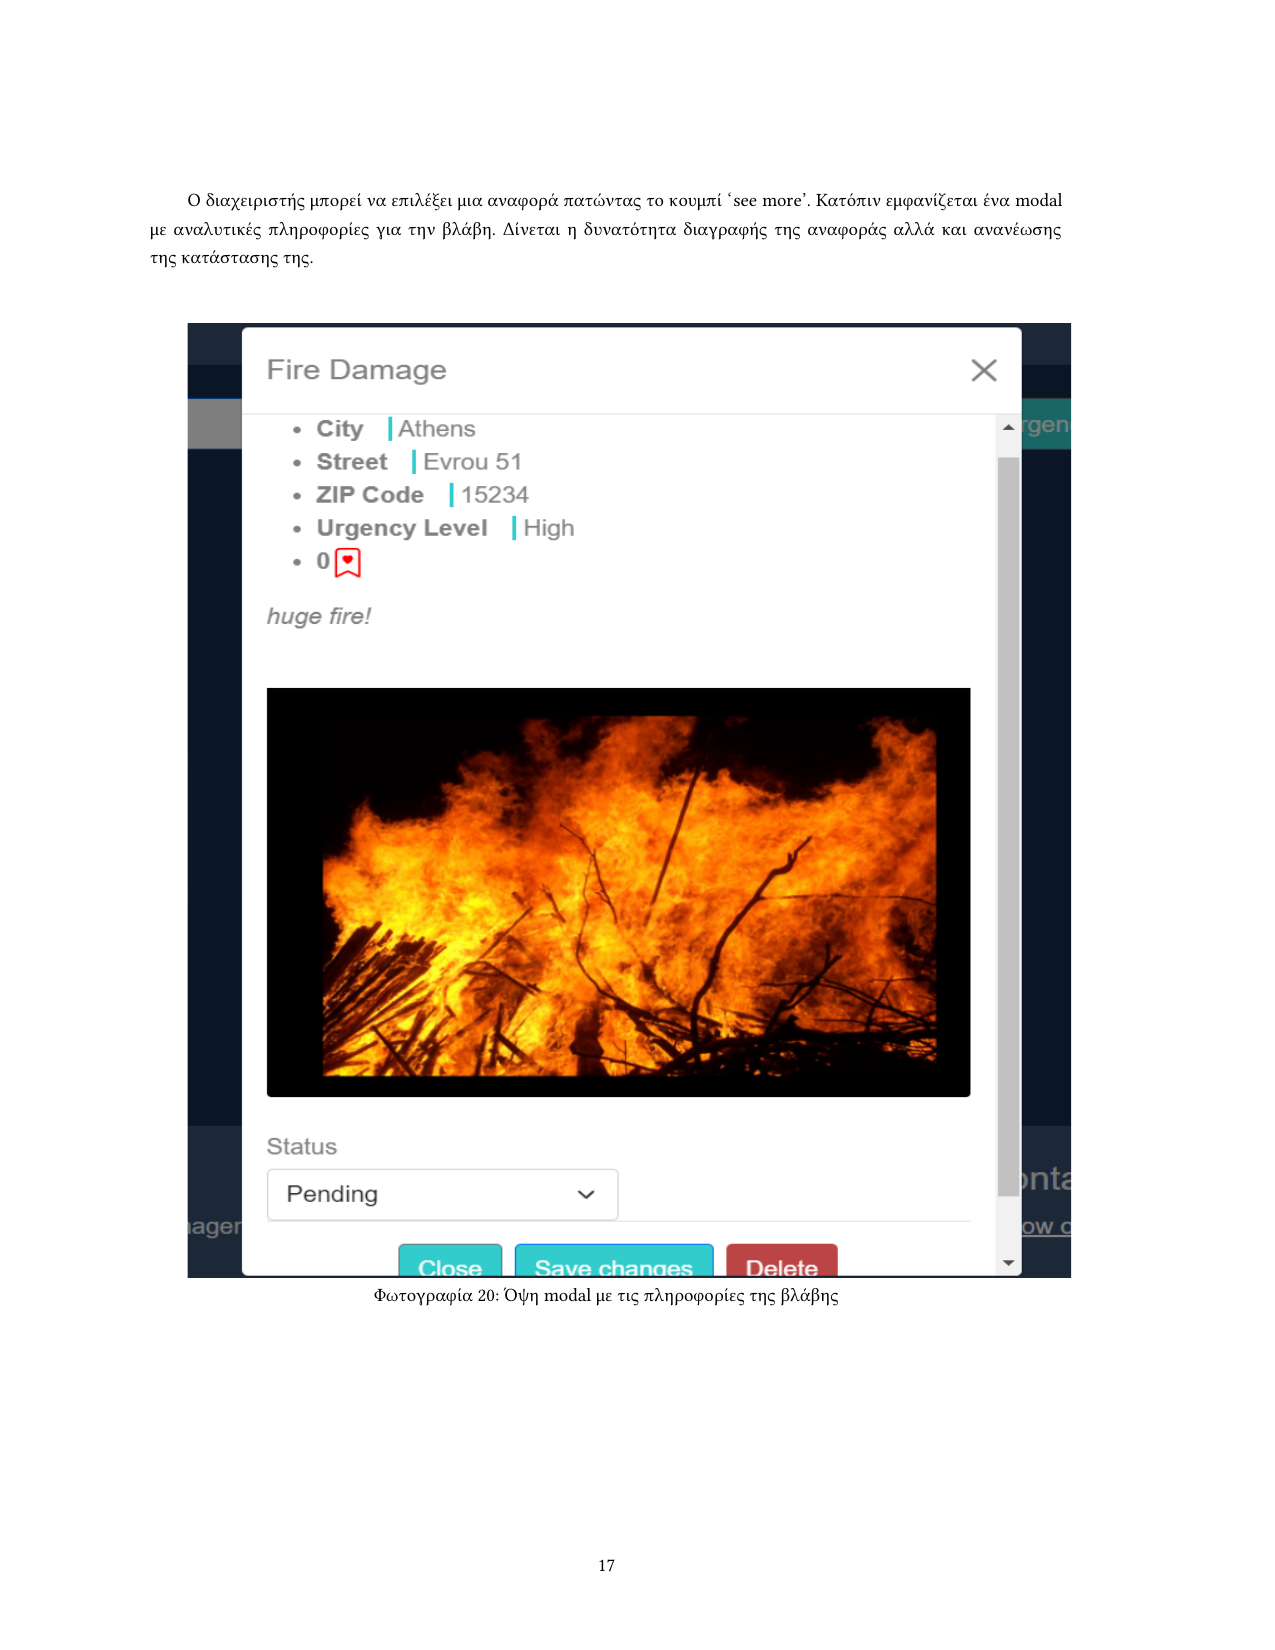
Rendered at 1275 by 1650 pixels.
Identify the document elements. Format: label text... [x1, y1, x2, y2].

text Φωτογραφία 20: Όψη modal με τις πληροφορίες της βλάβης [150, 1278, 1062, 1306]
text Ο διαχειριστής μπορεί να επιλέξει μια αναφορά πατώντας το κουμπί ‘see more’. Κατόπιν εμφανίζεται ένα modal με αναλυτικές πληροφορίες για την βλάβη. Δίνεται η δυνατότητα διαγραφής της αναφοράς αλλά και ανανέωσης της κατάστασης της. [150, 183, 1062, 268]
picture [187, 323, 1072, 1278]
